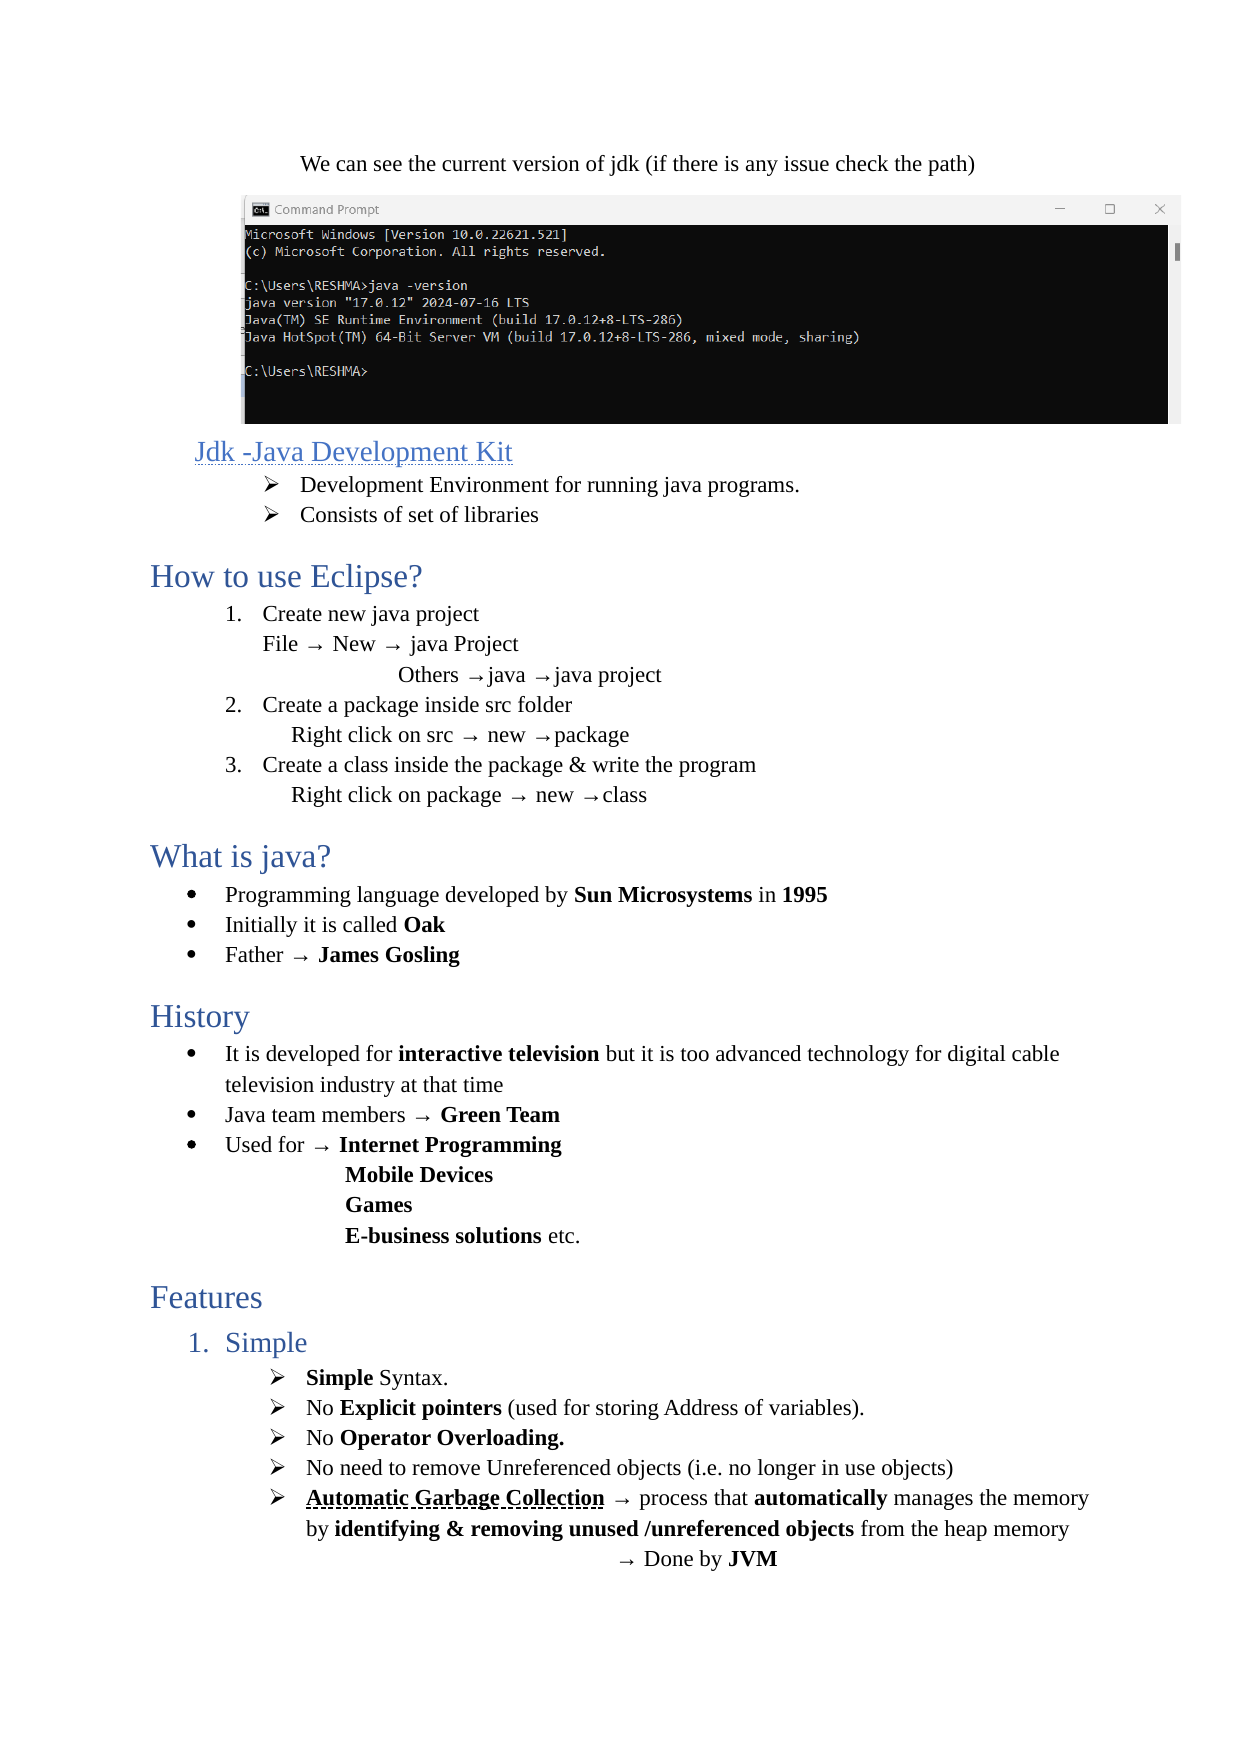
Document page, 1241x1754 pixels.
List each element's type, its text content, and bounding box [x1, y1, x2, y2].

picture [240, 195, 1182, 424]
list Right click on src → new →package [262, 721, 1090, 747]
list Create a package inside src folder [225, 691, 1090, 717]
list No Operator Overloading. [268, 1424, 1090, 1450]
list Consists of set of libraries [262, 501, 1090, 527]
list Initially it is called Oak [187, 911, 1090, 937]
list Create a class inside the package & write the program [225, 751, 1090, 778]
list Programming language developed by Sun Microsystems in 1995 [187, 881, 1090, 907]
list E-business solutions etc. [225, 1222, 1090, 1248]
list Right click on package → new →class [262, 781, 1090, 808]
subtitle Features [150, 1277, 1090, 1315]
list No Explicit pointers (used for storing Address of variables). [268, 1394, 1090, 1420]
list Create new java project [225, 600, 1090, 627]
subtitle History [150, 996, 1090, 1035]
list Automatic Garbage Collection → process that automatically manages the memory by identifying & removing unused /unreferenced objects from the heap memory [268, 1484, 1090, 1541]
list Used for → Internet Programming [187, 1131, 1090, 1157]
list File → New → java Project [262, 630, 1090, 657]
list Simple Syntax. [268, 1364, 1090, 1390]
list Games [225, 1191, 1090, 1218]
list Others →java →java project [262, 661, 1090, 687]
subtitle Simple [187, 1325, 1090, 1359]
subtitle How to use Eclipse? [150, 556, 1090, 594]
list We can see the current version of jdk (if there is any issue check the path) [300, 150, 1090, 176]
list Mobile Devices [225, 1161, 1090, 1188]
list Father → James Gosling [187, 941, 1090, 967]
list Development Environment for running java programs. [262, 471, 1090, 497]
list It is developed for interactive television but it is too advanced technology for digital cable television industry at that time [187, 1040, 1090, 1097]
subtitle What is java? [150, 837, 1090, 875]
list No need to remove Unreferenced objects (i.e. no longer in use objects) [268, 1454, 1090, 1481]
list → Done by JVM [306, 1545, 1090, 1571]
list Java team members → Green Team [187, 1101, 1090, 1127]
